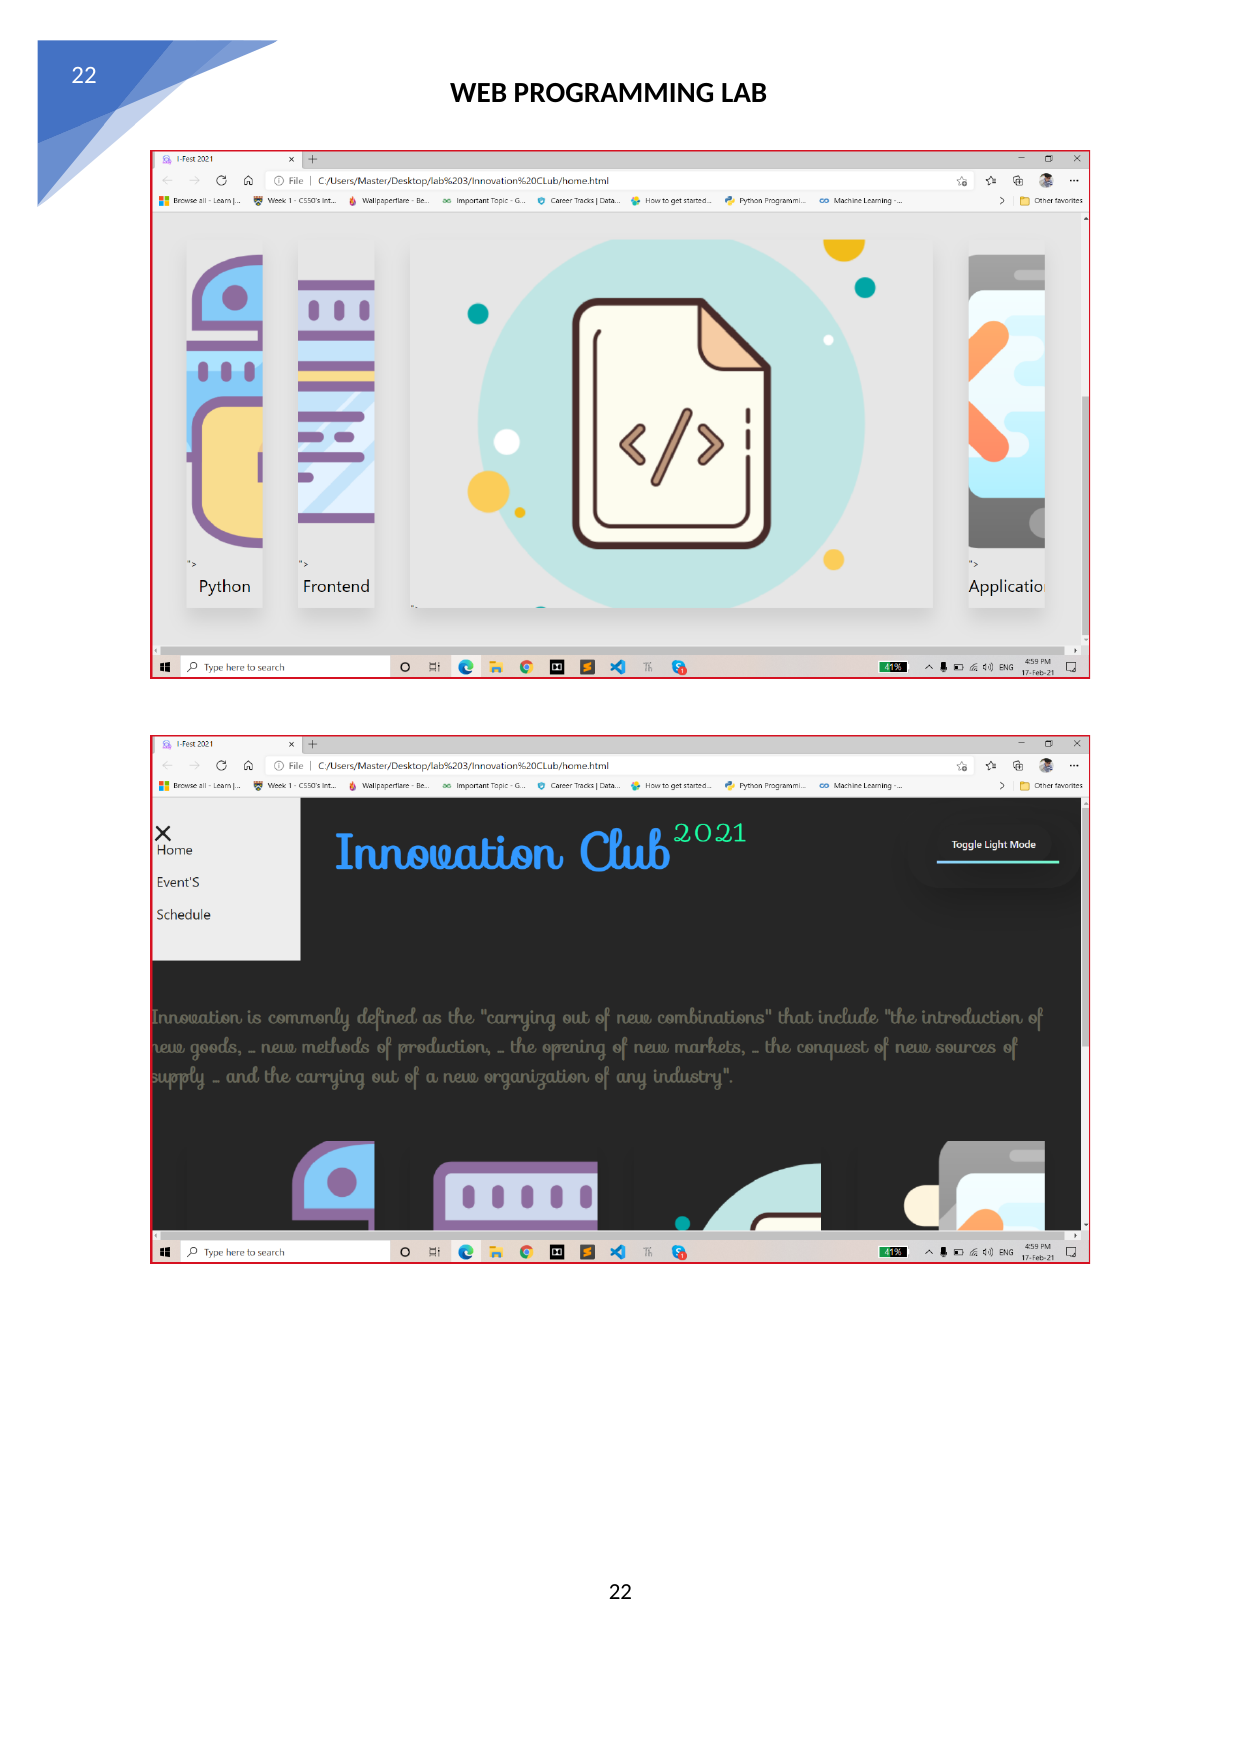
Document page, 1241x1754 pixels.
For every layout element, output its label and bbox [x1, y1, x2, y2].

picture [150, 735, 1091, 1264]
picture [37, 40, 1091, 679]
